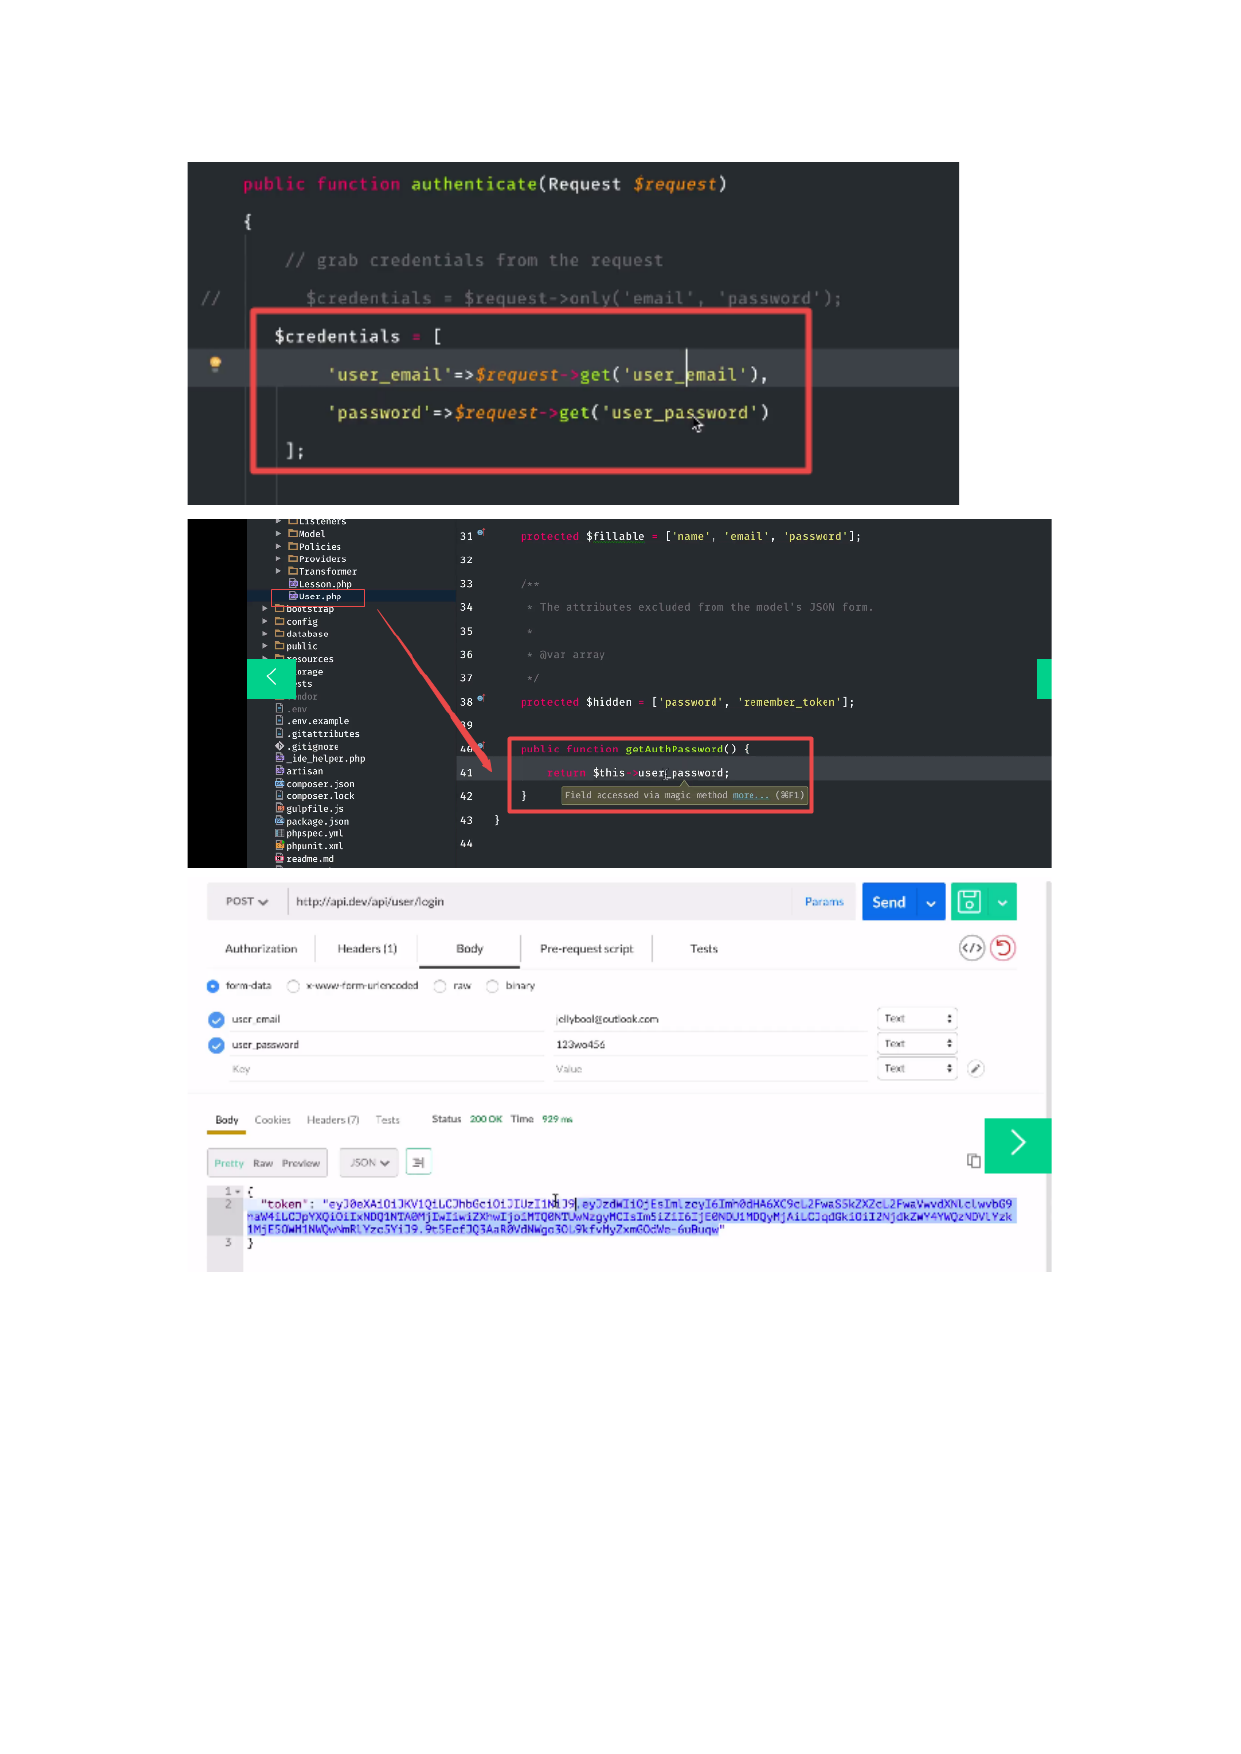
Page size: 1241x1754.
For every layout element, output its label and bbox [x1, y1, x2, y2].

picture [187, 519, 1052, 868]
picture [187, 162, 960, 505]
picture [187, 877, 1052, 1272]
